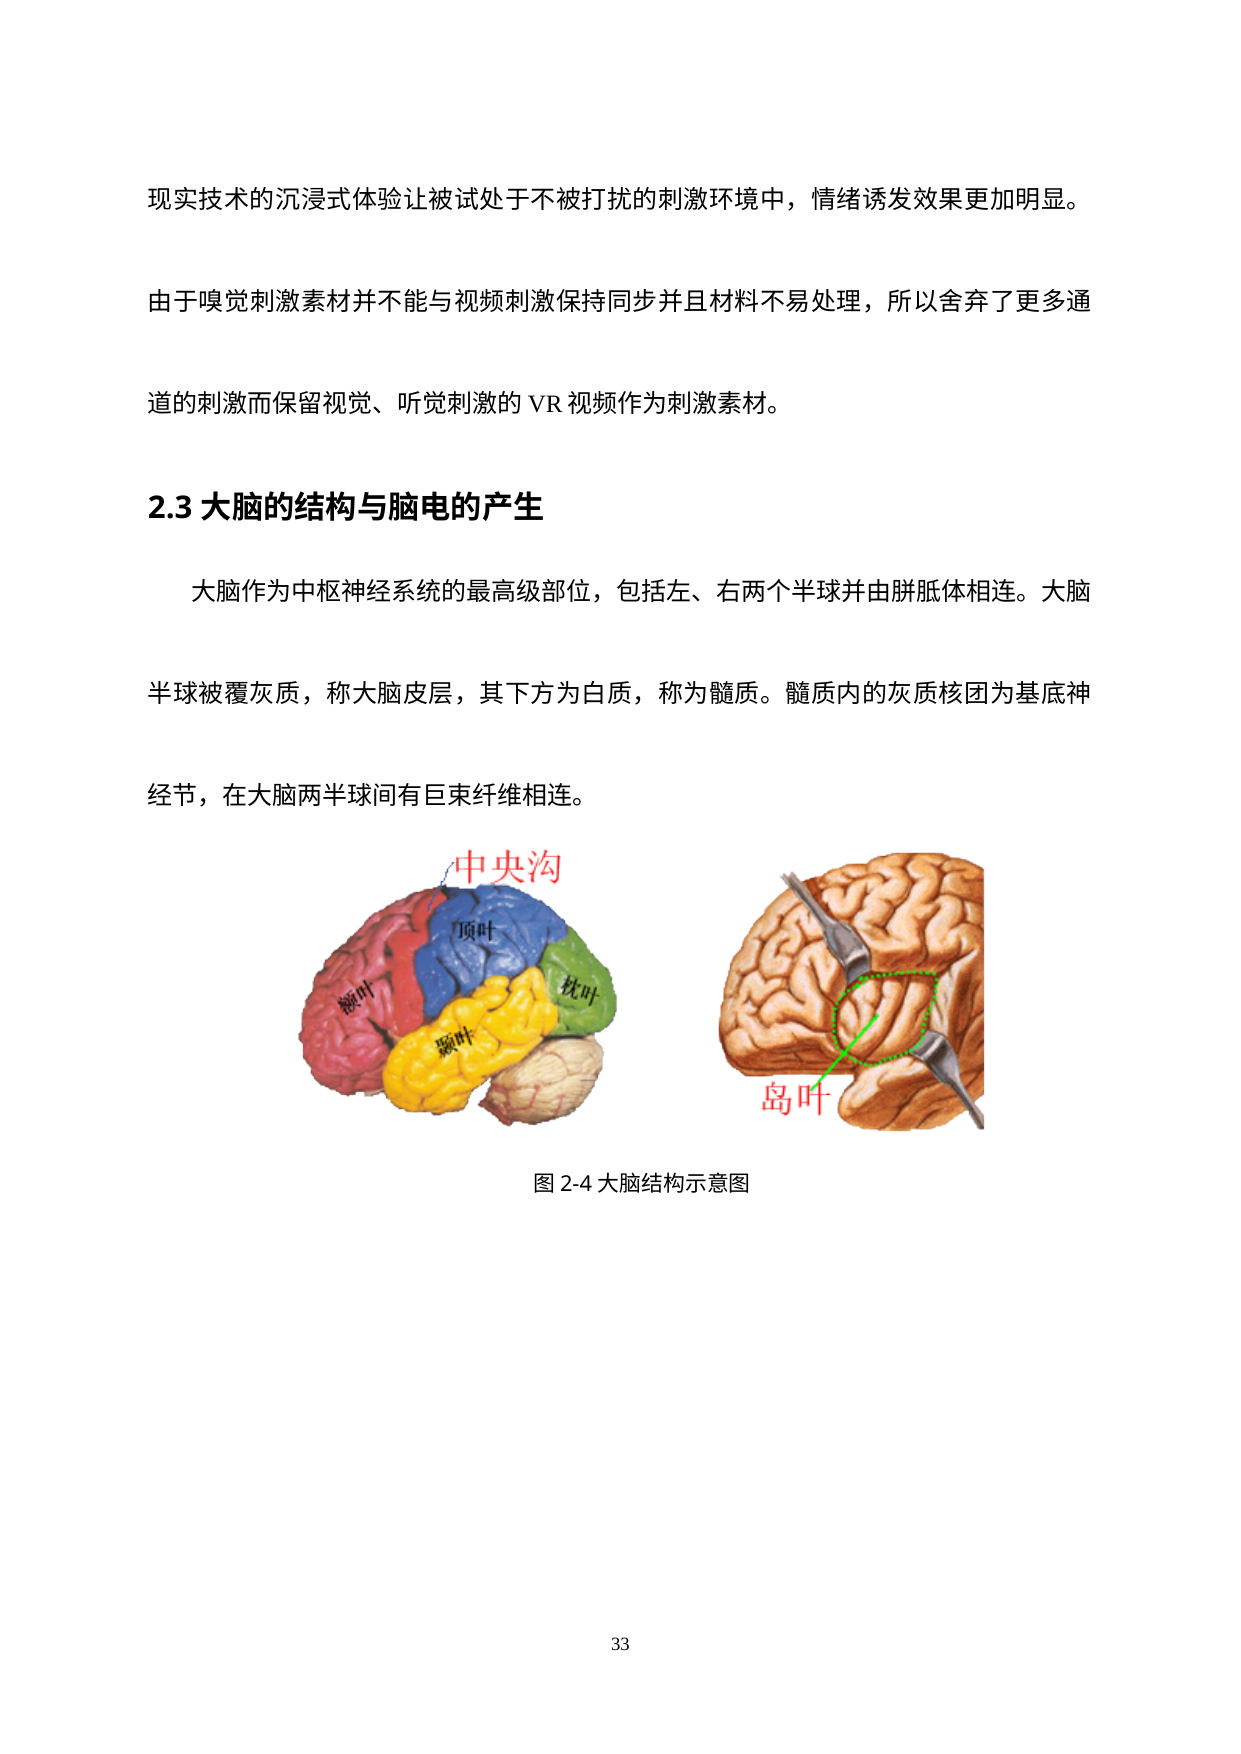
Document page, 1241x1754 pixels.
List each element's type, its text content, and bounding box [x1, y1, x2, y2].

picture [289, 845, 994, 1141]
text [148, 164, 1092, 436]
text 图2-4 大脑结构示意图 [148, 1165, 1092, 1199]
subtitle 2.3 大脑的结构与脑电的产生 [148, 471, 1092, 538]
text 大脑作为中枢神经系统的最高级部位，包括左、右两个半球并由胼胝体相连。大脑半球被覆灰质，称大脑皮层，其下方为白质，称为髓质。髓质内的灰质核团为基底神经节，在大脑两半球间有巨束纤维相连。 [148, 556, 1092, 827]
